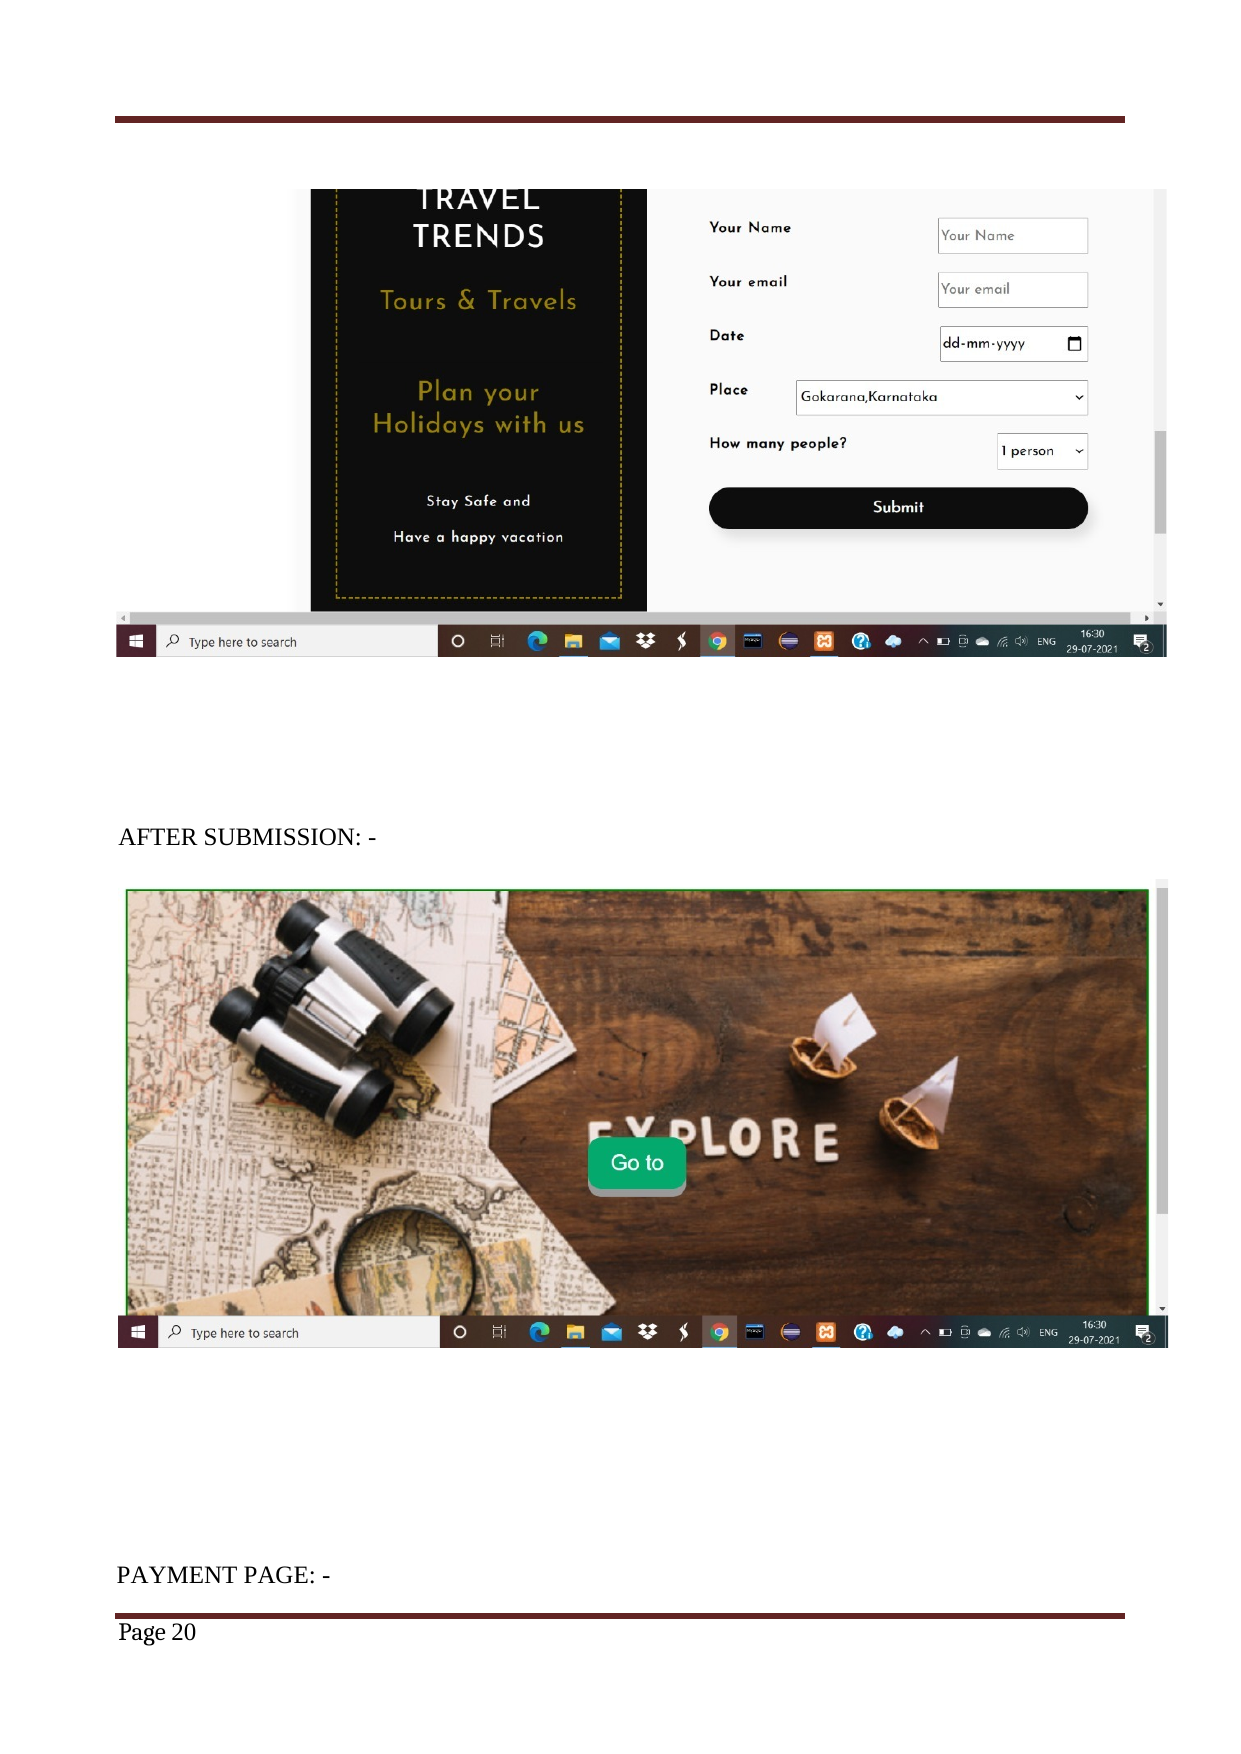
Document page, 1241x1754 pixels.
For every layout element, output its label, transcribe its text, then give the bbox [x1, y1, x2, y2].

picture [118, 879, 1169, 1348]
text PAYMENT PAGE: - [116, 1561, 1159, 1589]
text AFTER SUBMISSION: - [118, 822, 1159, 851]
picture [116, 189, 1167, 657]
